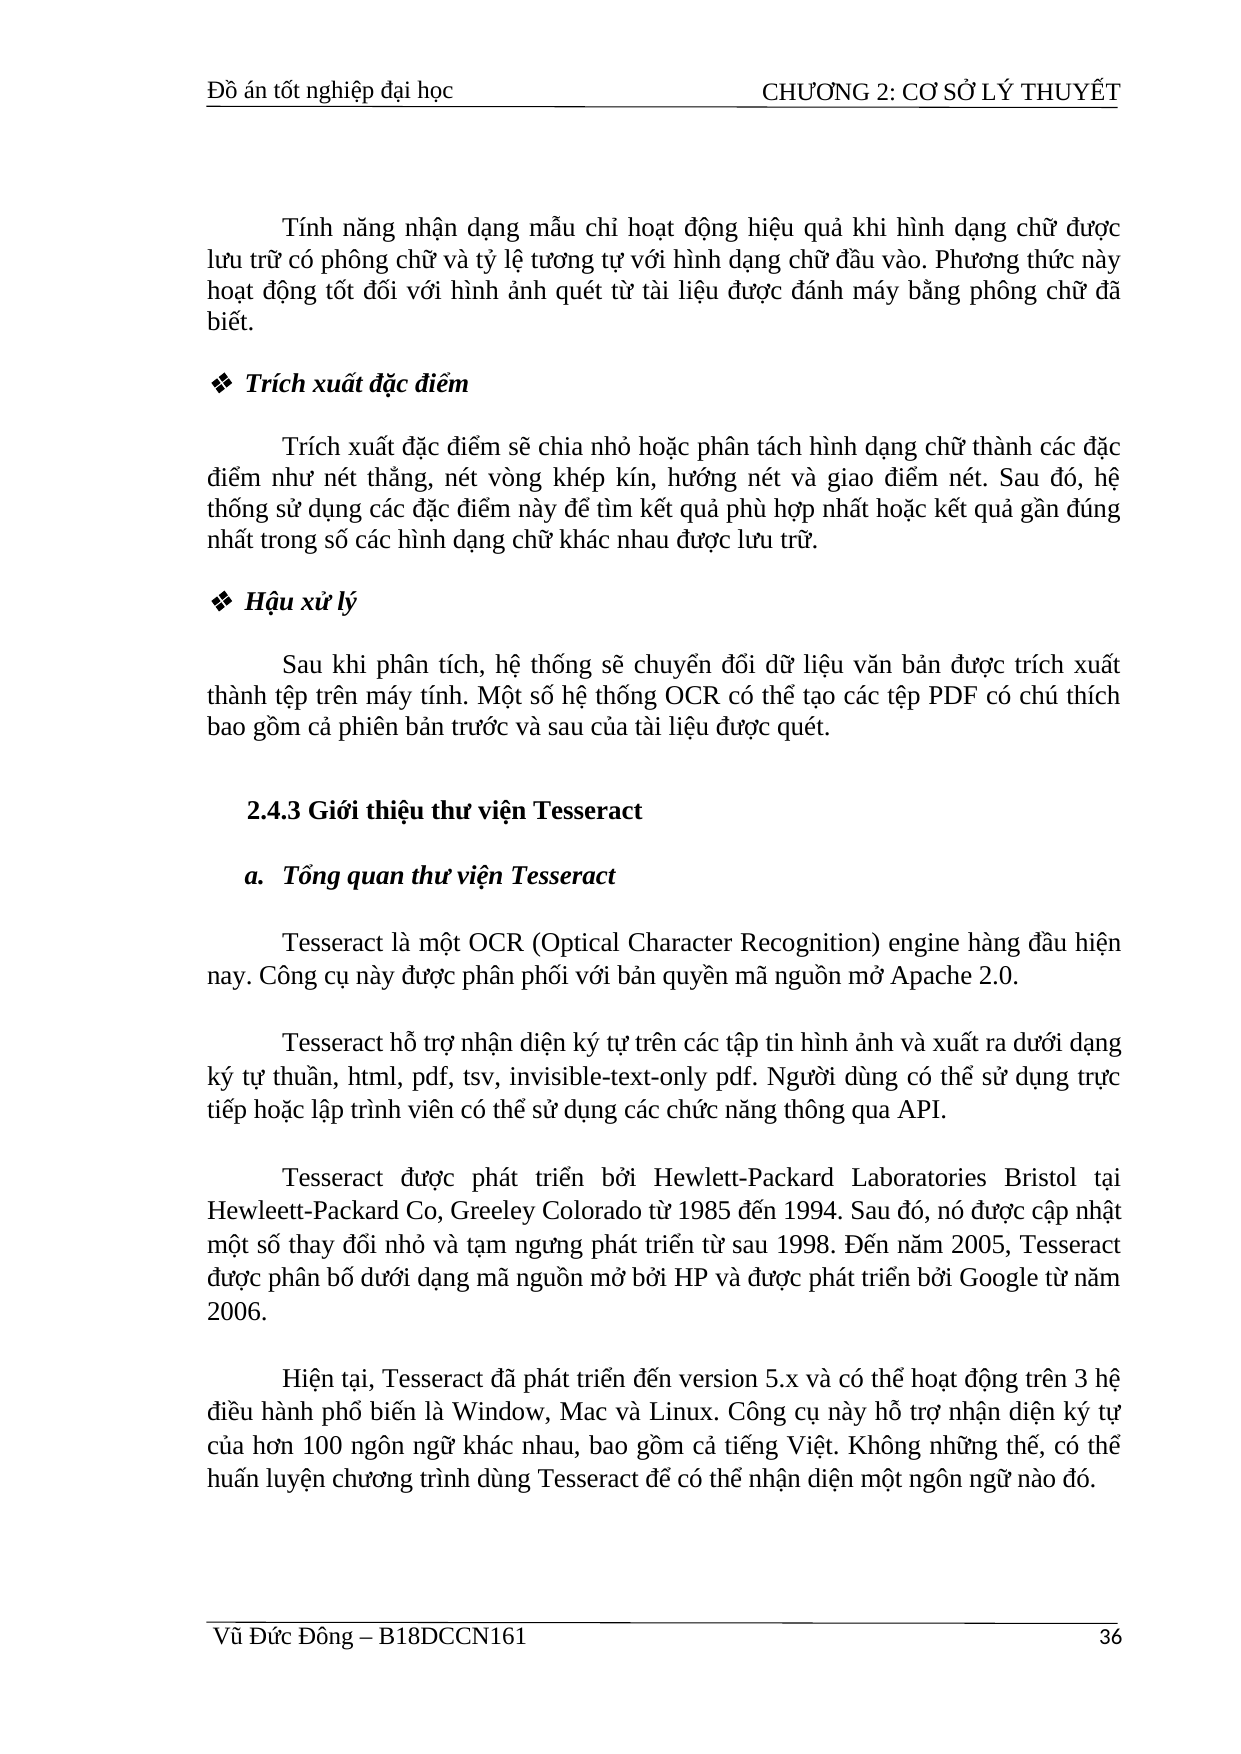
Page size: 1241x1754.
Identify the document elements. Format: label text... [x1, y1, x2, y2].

list Tesseract hỗ trợ nhận diện ký tự trên các tập tin hình ảnh và xuất ra dưới dạng ký tự thuần, html, pdf, tsv, invisible-text-only pdf. Người dùng có thể sử dụng trực tiếp hoặc lập trình viên có thể sử dụng các chức năng thông qua API. [207, 1026, 1122, 1125]
list Trích xuất đặc điểm [207, 367, 1122, 398]
text Trích xuất đặc điểm sẽ chia nhỏ hoặc phân tách hình dạng chữ thành các đặc điểm như nét thẳng, nét vòng khép kín, hướng nét và giao điểm nét. Sau đó, hệ thống sử dụng các đặc điểm này để tìm kết quả phù hợp nhất hoặc kết quả gần đúng nhất trong số các hình dạng chữ khác nhau được lưu trữ. [207, 430, 1122, 554]
text Sau khi phân tích, hệ thống sẽ chuyển đổi dữ liệu văn bản được trích xuất thành tệp trên máy tính. Một số hệ thống OCR có thể tạo các tệp PDF có chú thích bao gồm cả phiên bản trước và sau của tài liệu được quét. [207, 648, 1122, 741]
list Hiện tại, Tesseract đã phát triển đến version 5.x và có thể hoạt động trên 3 hệ điều hành phổ biến là Window, Mac và Linux. Công cụ này hỗ trợ nhận diện ký tự của hơn 100 ngôn ngữ khác nhau, bao gồm cả tiếng Việt. Không những thế, có thể huấn luyện chương trình dùng Tesseract để có thể nhận diện một ngôn ngữ nào đó. [207, 1362, 1122, 1494]
text 2.4.3 Giới thiệu thư viện Tesseract [247, 794, 1122, 825]
list Tesseract là một OCR (Optical Character Recognition) engine hàng đầu hiện nay. Công cụ này được phân phối với bản quyền mã nguồn mở Apache 2.0. [207, 926, 1122, 991]
list Tổng quan thư viện Tesseract [244, 859, 1122, 890]
text Tính năng nhận dạng mẫu chỉ hoạt động hiệu quả khi hình dạng chữ được lưu trữ có phông chữ và tỷ lệ tương tự với hình dạng chữ đầu vào. Phương thức này hoạt động tốt đối với hình ảnh quét từ tài liệu được đánh máy bằng phông chữ đã biết. [207, 212, 1122, 336]
list Tesseract được phát triển bởi Hewlett-Packard Laboratories Bristol tại Hewleett-Packard Co, Greeley Colorado từ 1985 đến 1994. Sau đó, nó được cập nhật một số thay đổi nhỏ và tạm ngưng phát triển từ sau 1998. Đến năm 2005, Tesseract được phân bố dưới dạng mã nguồn mở bởi HP và được phát triển bởi Google từ năm 2006. [207, 1161, 1122, 1326]
list Hậu xử lý [207, 585, 1122, 617]
